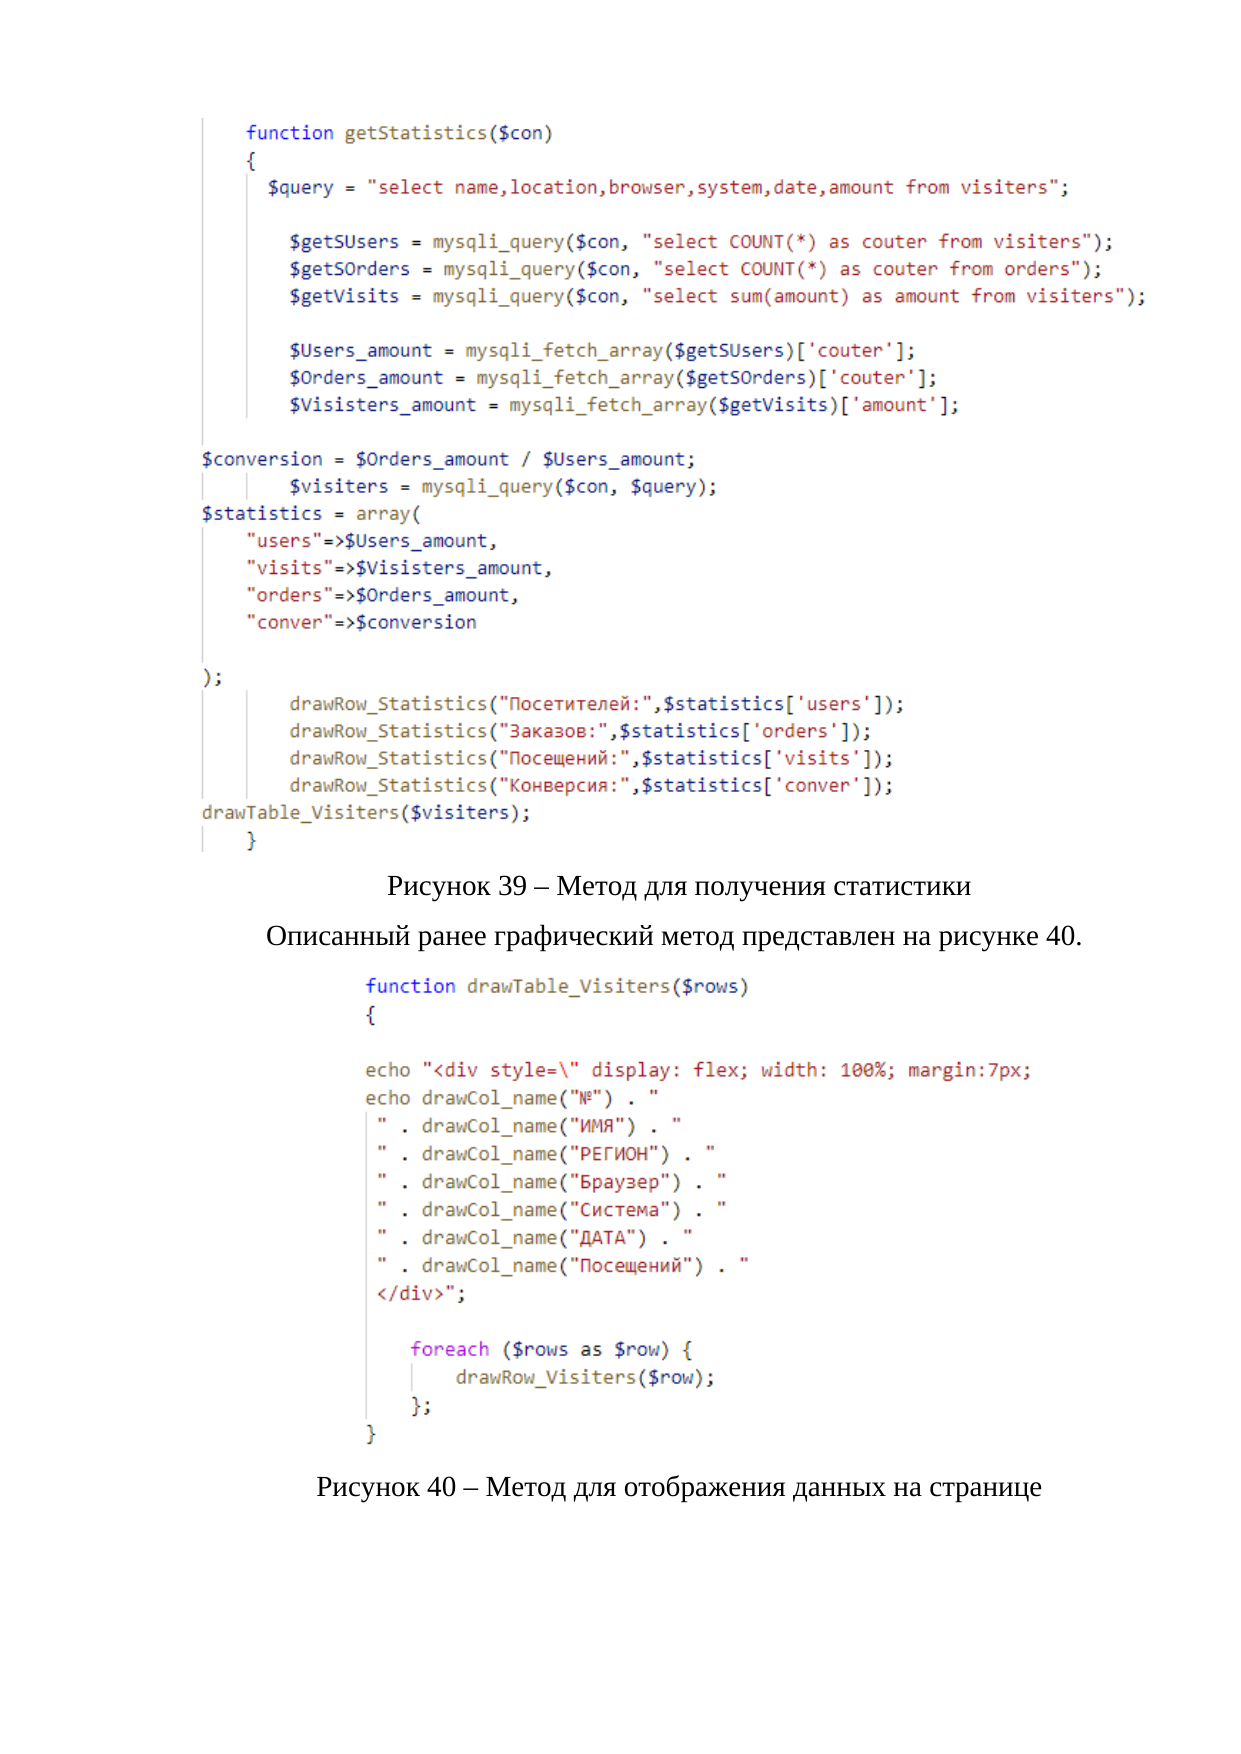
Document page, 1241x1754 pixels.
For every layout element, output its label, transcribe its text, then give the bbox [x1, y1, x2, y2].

text Рисунок 39 – Метод для получения статистики [177, 868, 1181, 901]
text Рисунок 40 – Метод для отображения данных на странице [177, 1469, 1181, 1503]
picture [192, 118, 1166, 852]
picture [326, 968, 1033, 1453]
text Описанный ранее графический метод представлен на рисунке 40. [177, 918, 1181, 952]
